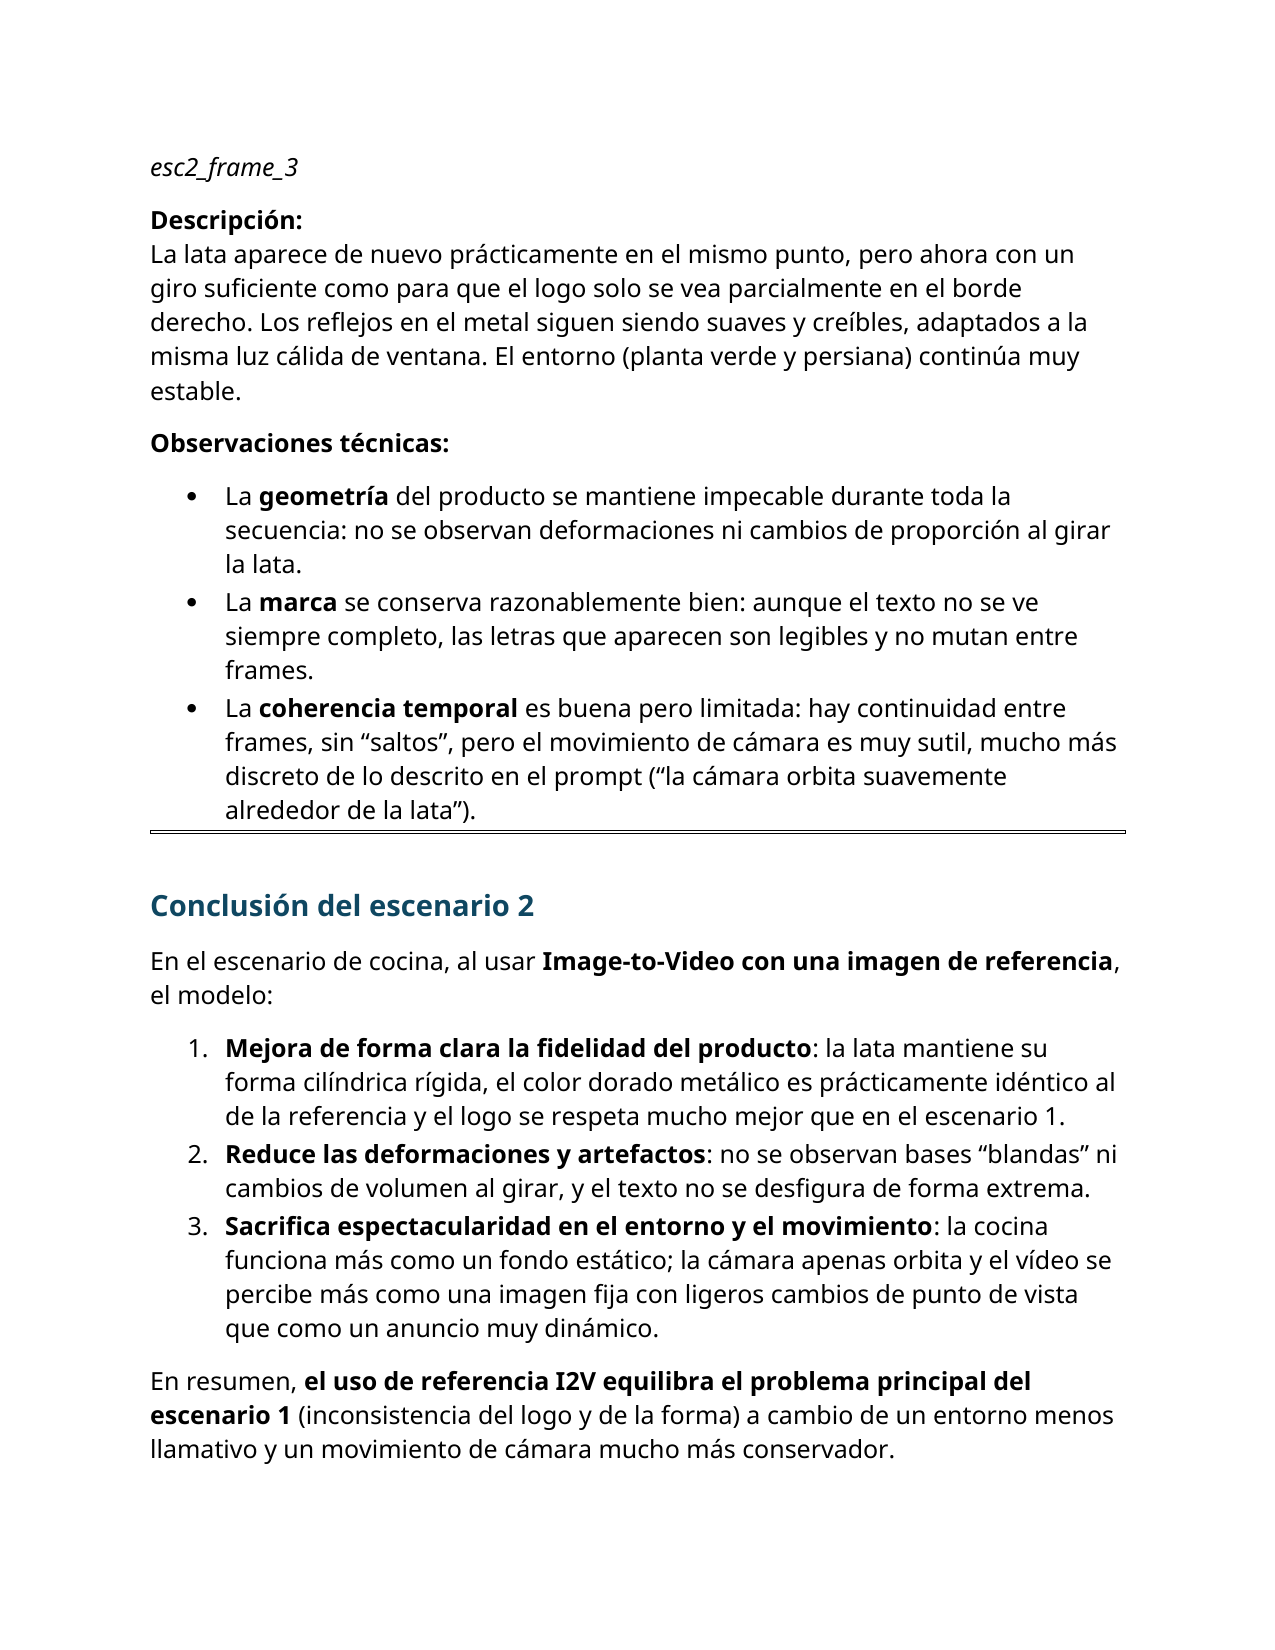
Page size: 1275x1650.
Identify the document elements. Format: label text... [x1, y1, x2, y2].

list La coherencia temporal es buena pero limitada: hay continuidad entre frames, sin “saltos”, pero el movimiento de cámara es muy sutil, mucho más discreto de lo descrito en el prompt (“la cámara orbita suavemente alrededor de la lata”). [187, 691, 1125, 827]
text esc2_frame_3 [150, 150, 1125, 184]
list Mejora de forma clara la fidelidad del producto: la lata mantiene su forma cilíndrica rígida, el color dorado metálico es prácticamente idéntico al de la referencia y el logo se respeta mucho mejor que en el escenario 1. [187, 1031, 1125, 1133]
list Sacrifica espectacularidad en el entorno y el movimiento: la cocina funciona más como un fondo estático; la cámara apenas orbita y el vídeo se percibe más como una imagen fija con ligeros cambios de punto de vista que como un anuncio muy dinámico. [187, 1209, 1125, 1345]
list La geometría del producto se mantiene impecable durante toda la secuencia: no se observan deformaciones ni cambios de proporción al girar la lata. [187, 479, 1125, 581]
text Observaciones técnicas: [150, 426, 1125, 460]
list La marca se conserva razonablemente bien: aunque el texto no se ve siempre completo, las letras que aparecen son legibles y no mutan entre frames. [187, 585, 1125, 687]
text En resumen, el uso de referencia I2V equilibra el problema principal del escenario 1 (inconsistencia del logo y de la forma) a cambio de un entorno menos llamativo y un movimiento de cámara mucho más conservador. [150, 1364, 1125, 1466]
list Reduce las deformaciones y artefactos: no se observan bases “blandas” ni cambios de volumen al girar, y el texto no se desfigura de forma extrema. [187, 1137, 1125, 1205]
text Descripción: La lata aparece de nuevo prácticamente en el mismo punto, pero ahora con un giro suficiente como para que el logo solo se vea parcialmente en el borde derecho. Los reflejos en el metal siguen siendo suaves y creíbles, adaptados a la misma luz cálida de ventana. El entorno (planta verde y persiana) continúa muy estable. [150, 203, 1125, 407]
subtitle Conclusión del escenario 2 [150, 886, 1125, 925]
text En el escenario de cocina, al usar Image-to-Video con una imagen de referencia, el modelo: [150, 944, 1125, 1012]
